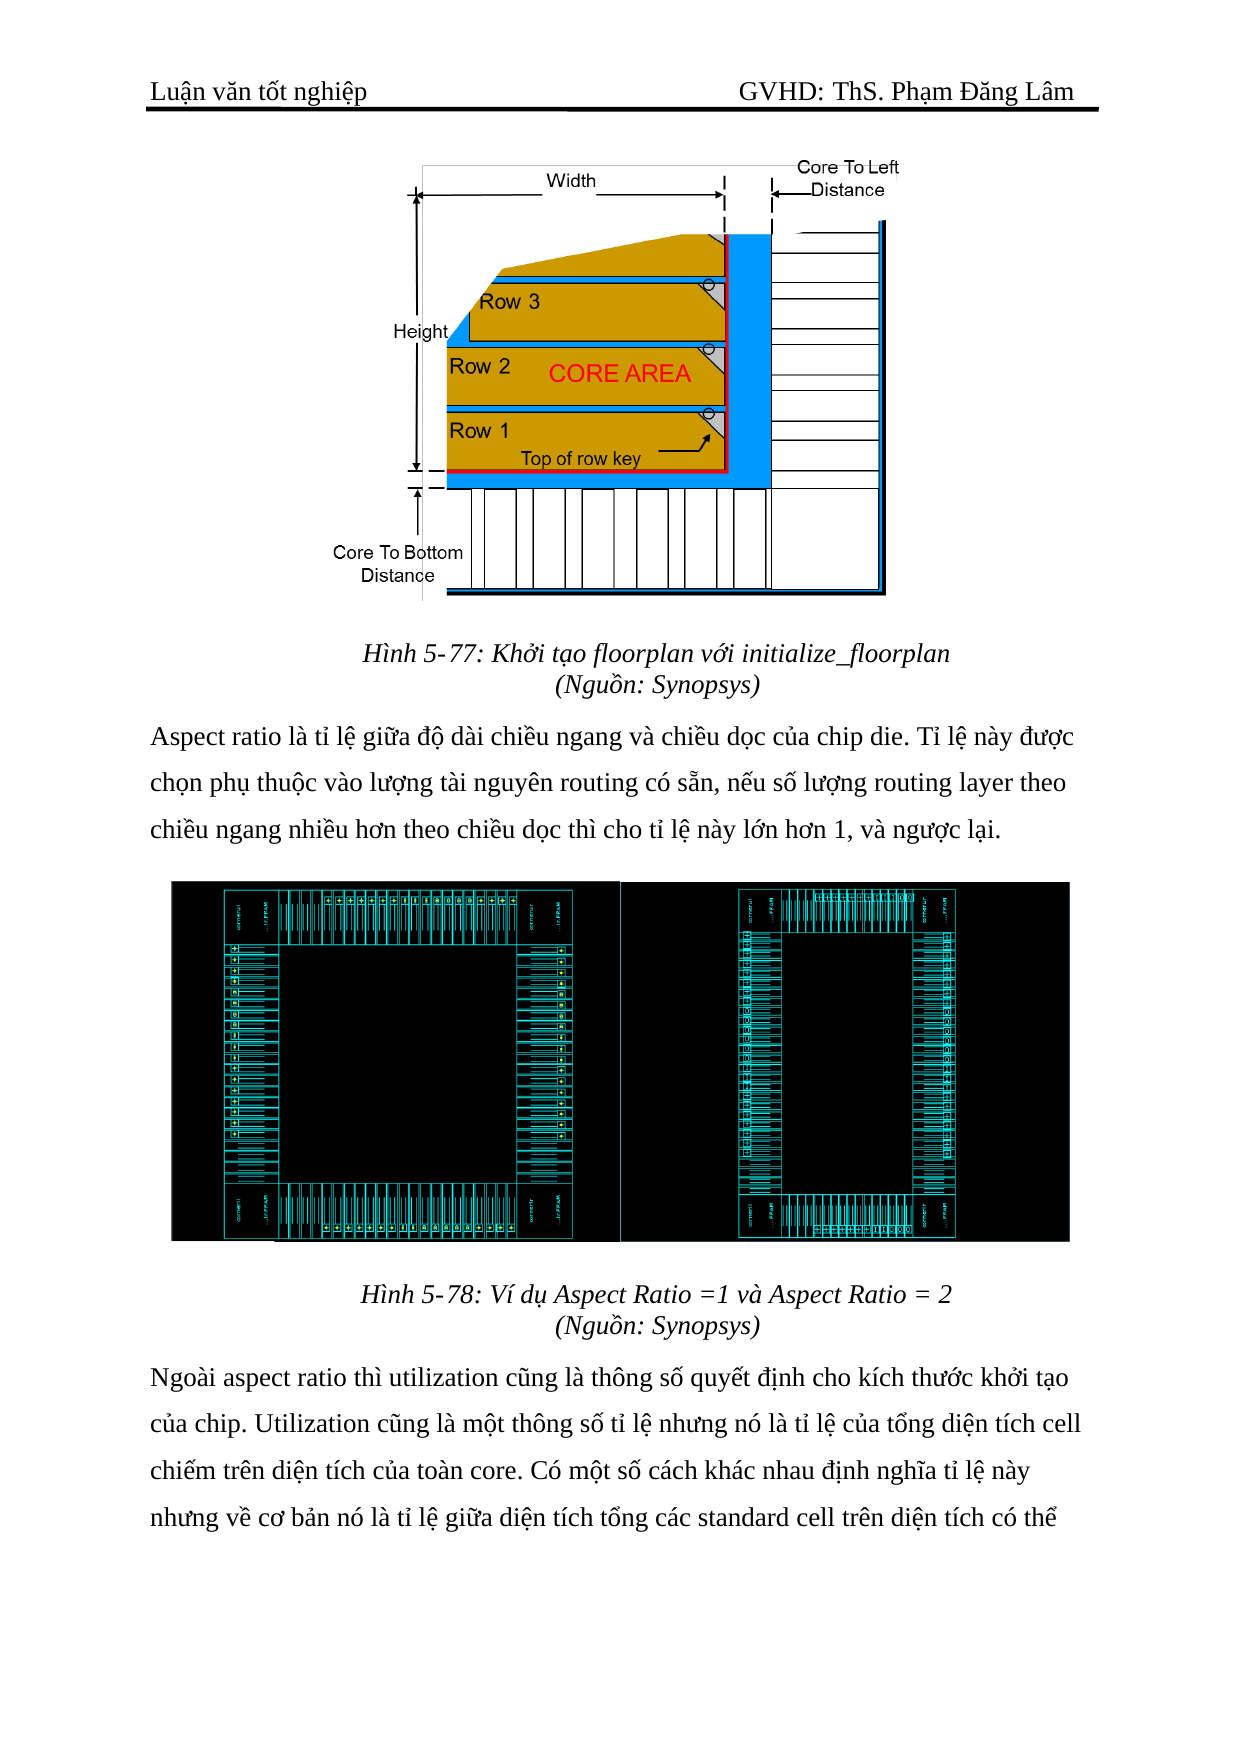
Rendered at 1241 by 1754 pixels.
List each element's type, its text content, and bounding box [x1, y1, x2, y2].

picture [320, 150, 920, 601]
text Aspect ratio là tỉ lệ giữa độ dài chiều ngang và chiều dọc của chip die. Tỉ lệ này được chọn phụ thuộc vào lượng tài nguyên routing có sẵn, nếu số lượng routing layer theo chiều ngang nhiều hơn theo chiều dọc thì cho tỉ lệ này lớn hơn 1, và ngược lại. [150, 720, 1090, 844]
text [150, 1361, 1090, 1532]
text (Nguồn: Synopsys) [225, 668, 1090, 699]
text (Nguồn: Synopsys) [225, 1309, 1090, 1340]
picture [170, 880, 1070, 1242]
